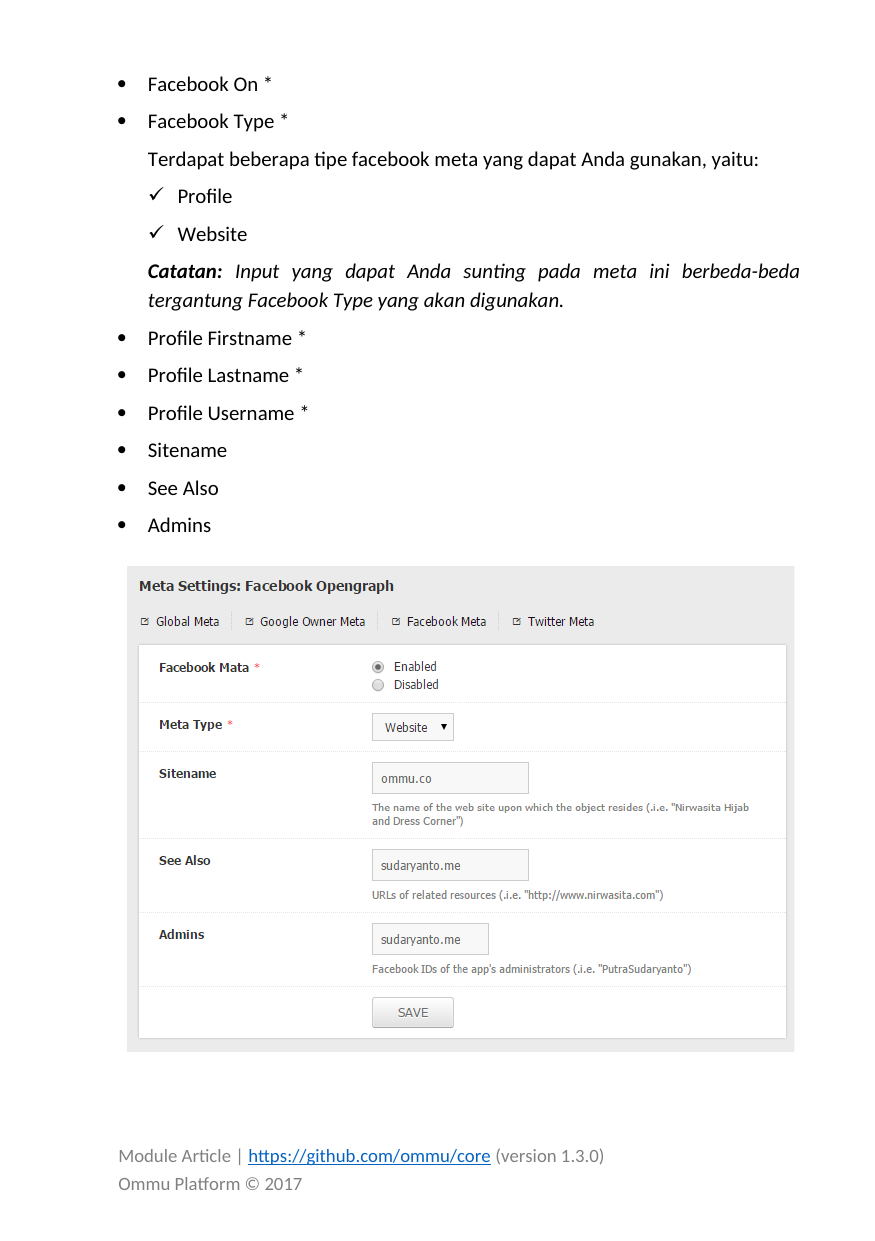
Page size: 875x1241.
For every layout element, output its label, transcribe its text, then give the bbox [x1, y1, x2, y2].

list See Also [118, 475, 803, 500]
list Terdapat beberapa tipe facebook meta yang dapat Anda gunakan, yaitu: [148, 146, 803, 171]
list Profile Username * [118, 400, 803, 425]
list Website [148, 221, 803, 246]
picture [127, 566, 795, 1052]
list Sitename [118, 437, 803, 463]
list Profile Firstname * [118, 325, 803, 350]
list Profile [148, 183, 803, 209]
list Facebook On * [118, 71, 803, 96]
text Catatan: Input yang dapat Anda sunting pada meta ini berbeda-beda tergantung Facebook Type yang akan digunakan. [148, 258, 803, 313]
list Profile Lastname * [118, 362, 803, 388]
list Facebook Type * [118, 108, 803, 134]
list Admins [118, 512, 803, 538]
